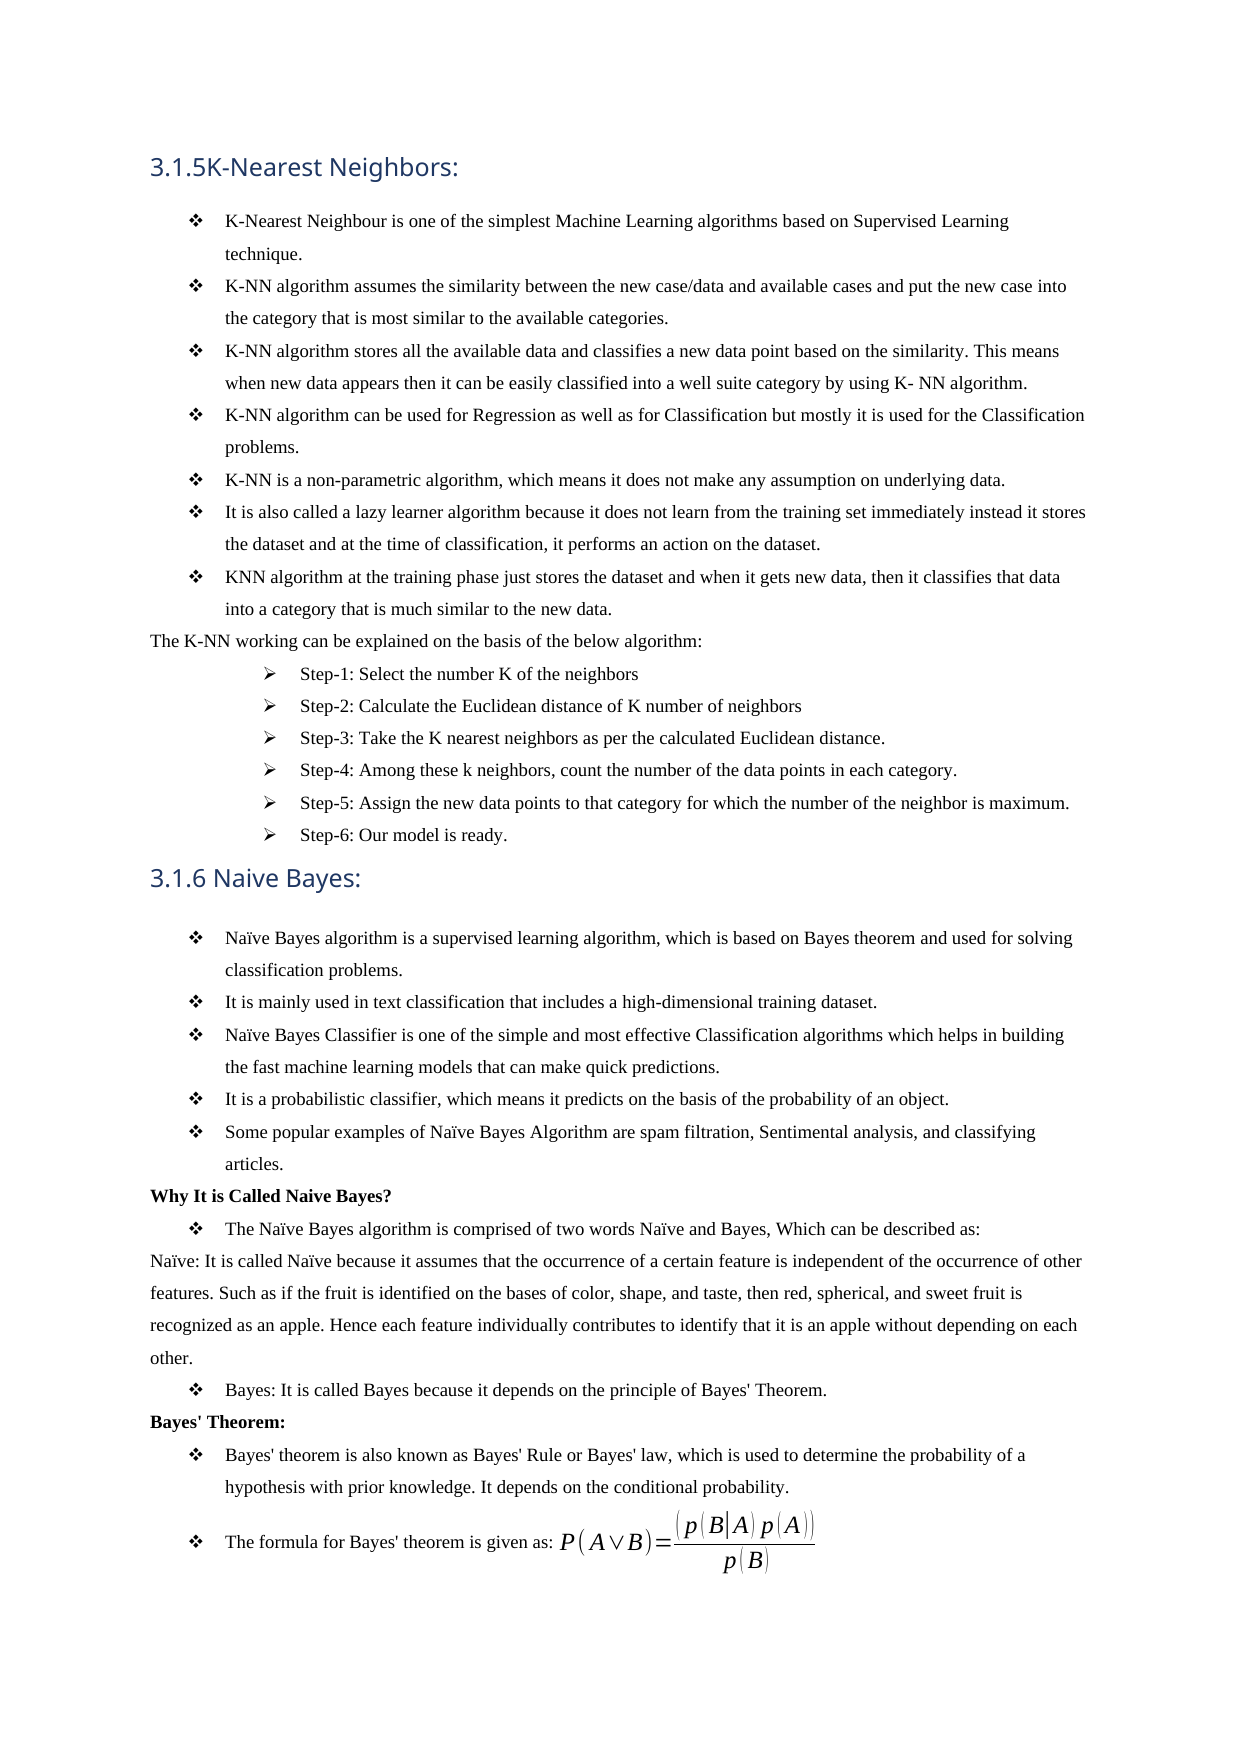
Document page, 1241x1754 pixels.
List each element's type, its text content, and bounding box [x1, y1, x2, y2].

list It is a probabilistic classifier, which means it predicts on the basis of the probability of an object. [187, 1088, 1090, 1110]
list KNN algorithm at the training phase just stores the dataset and when it gets new data, then it classifies that data into a category that is much similar to the new data. [187, 566, 1090, 619]
list K-NN algorithm can be used for Regression as well as for Classification but mostly it is used for the Classification problems. [187, 404, 1090, 458]
text Bayes' Theorem: [150, 1411, 1090, 1433]
list Step-3: Take the K nearest neighbors as per the calculated Euclidean distance. [262, 727, 1090, 749]
list K-Nearest Neighbour is one of the simplest Machine Learning algorithms based on Supervised Learning technique. [187, 210, 1090, 264]
list Step-1: Select the number K of the neighbors [262, 662, 1090, 684]
list K-NN algorithm stores all the available data and classifies a new data point based on the similarity. This means when new data appears then it can be easily classified into a well suite category by using K- NN algorithm. [187, 339, 1090, 393]
list Naïve Bayes algorithm is a supervised learning algorithm, which is based on Bayes theorem and used for solving classification problems. [187, 927, 1090, 981]
list Step-2: Calculate the Euclidean distance of K number of neighbors [262, 695, 1090, 716]
list Naïve Bayes Classifier is one of the simple and most effective Classification algorithms which helps in building the fast machine learning models that can make quick predictions. [187, 1024, 1090, 1077]
subtitle 3.1.6 Naive Bayes: [150, 860, 1090, 894]
text The K-NN working can be explained on the basis of the below algorithm: [150, 630, 1090, 652]
subtitle 3.1.5K-Nearest Neighbors: [150, 150, 1090, 184]
list Step-6: Our model is ready. [262, 824, 1090, 846]
list K-NN algorithm assumes the similarity between the new case/data and available cases and put the new case into the category that is most similar to the available categories. [187, 275, 1090, 329]
text Why It is Called Naive Bayes? [150, 1185, 1090, 1207]
list Bayes' theorem is also known as Bayes' Rule or Bayes' law, which is used to determine the probability of a hypothesis with prior knowledge. It depends on the conditional probability. [187, 1443, 1090, 1497]
list Some popular examples of Naïve Bayes Algorithm are spam filtration, Sentimental analysis, and classifying articles. [187, 1121, 1090, 1174]
list Bayes: It is called Bayes because it depends on the principle of Bayes' Theorem. [187, 1379, 1090, 1400]
list The Naïve Bayes algorithm is comprised of two words Naïve and Bayes, Which can be described as: [187, 1217, 1090, 1239]
list K-NN is a non-parametric algorithm, which means it does not make any assumption on underlying data. [187, 469, 1090, 490]
list Step-4: Among these k neighbors, count the number of the data points in each category. [262, 759, 1090, 781]
list It is also called a lazy learner algorithm because it does not learn from the training set immediately instead it stores the dataset and at the time of classification, it performs an action on the dataset. [187, 501, 1090, 555]
list The formula for Bayes' theorem is given as: [187, 1508, 1090, 1576]
list Step-5: Assign the new data points to that category for which the number of the neighbor is maximum. [262, 792, 1090, 813]
text Naïve: It is called Naïve because it assumes that the occurrence of a certain feature is independent of the occurrence of other features. Such as if the fruit is identified on the bases of color, shape, and taste, then red, spherical, and sweet fruit is recognized as an apple. Hence each feature individually contributes to identify that it is an apple without depending on each other. [150, 1250, 1090, 1368]
list It is mainly used in text classification that includes a high-dimensional training dataset. [187, 991, 1090, 1013]
